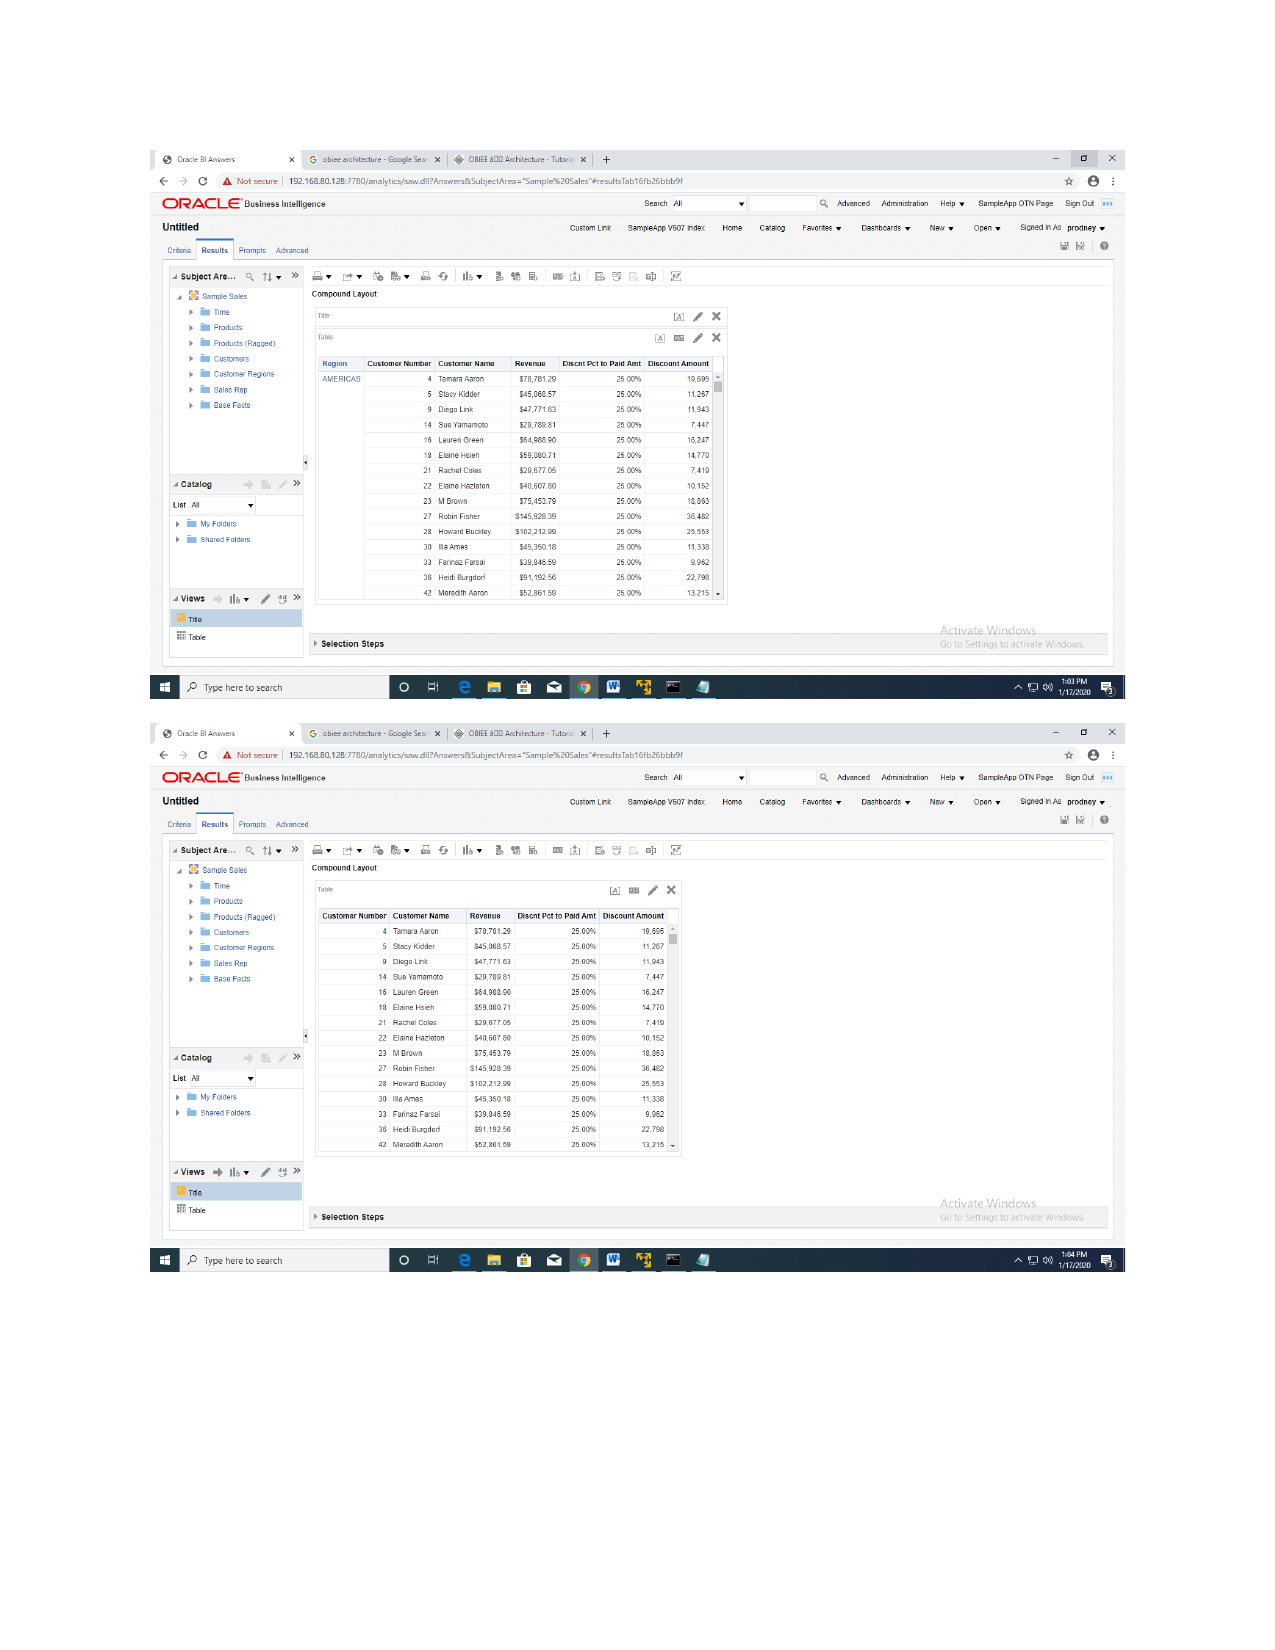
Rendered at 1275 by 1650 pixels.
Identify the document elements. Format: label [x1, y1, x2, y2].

picture [150, 150, 1125, 699]
picture [150, 723, 1125, 1272]
